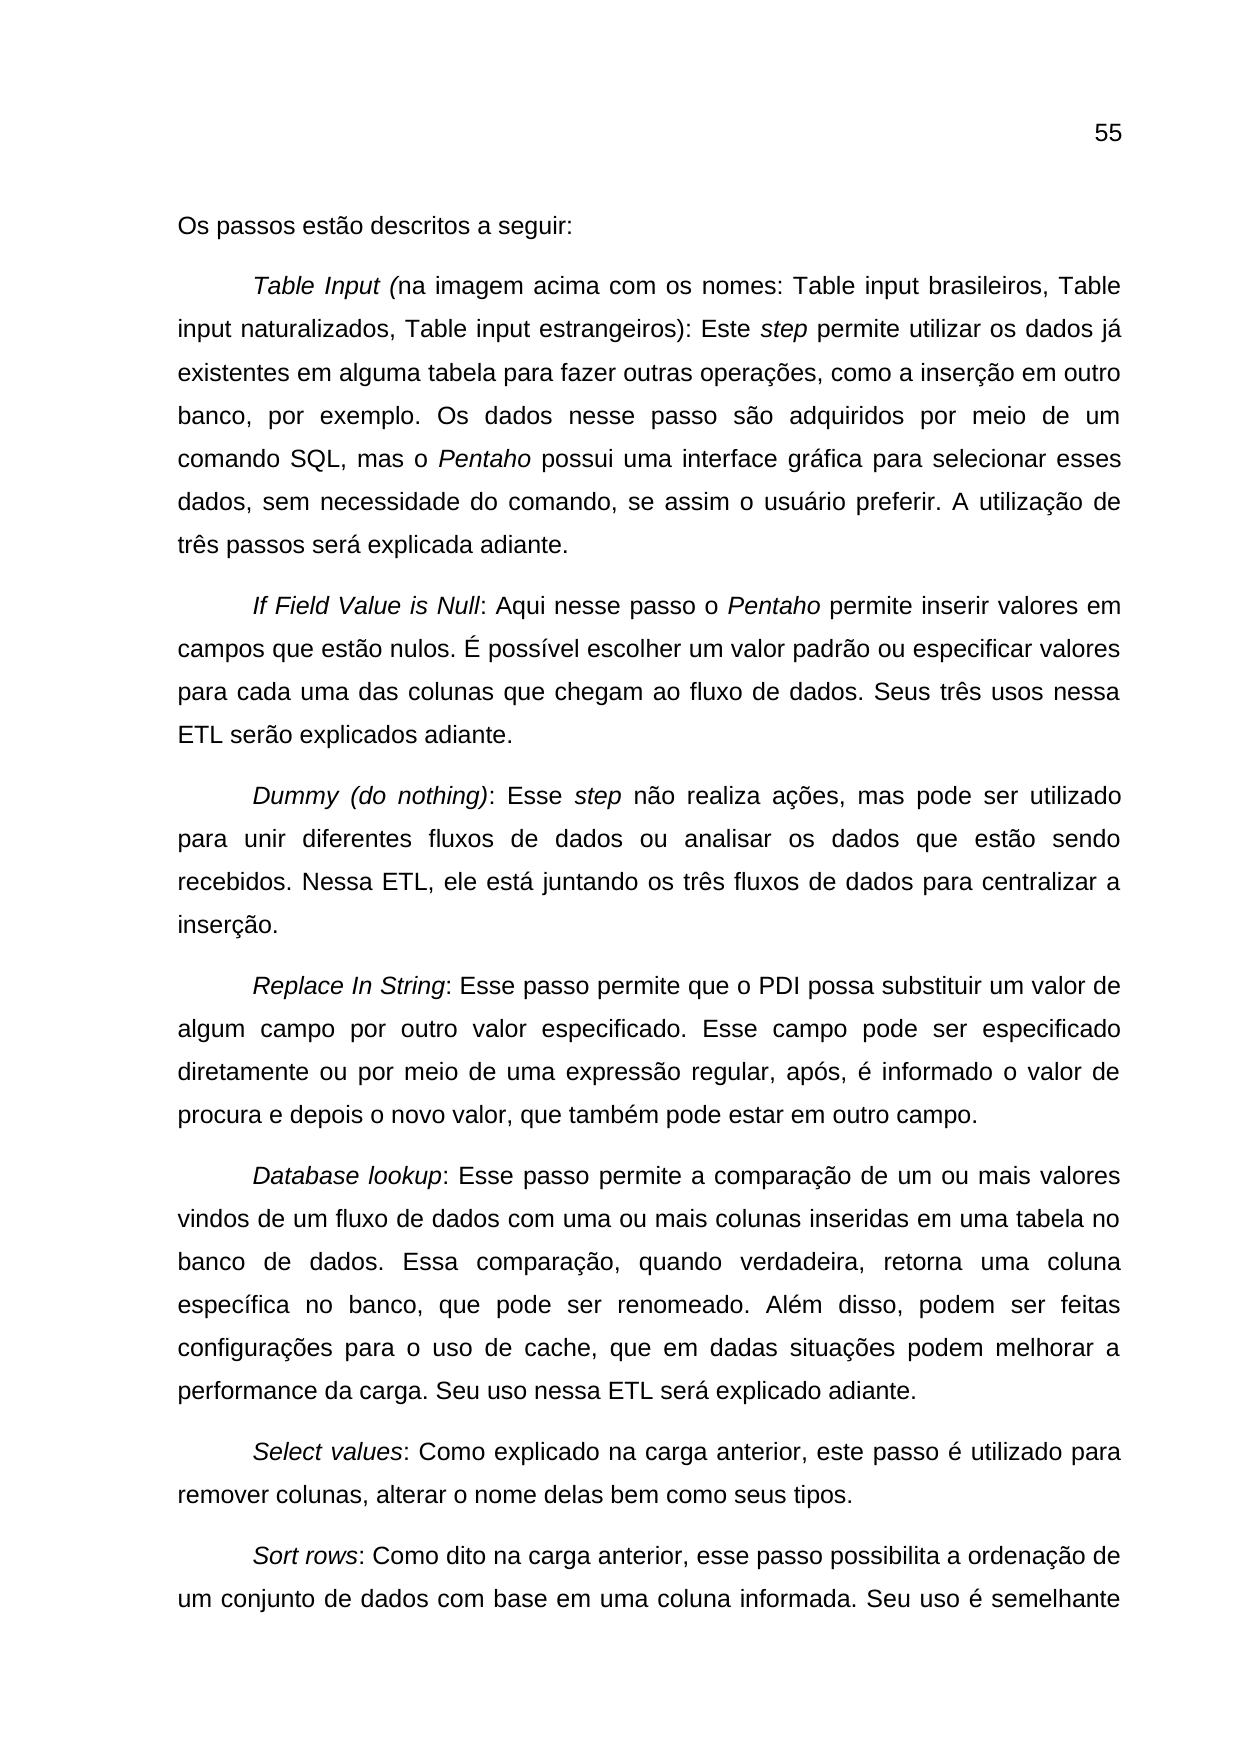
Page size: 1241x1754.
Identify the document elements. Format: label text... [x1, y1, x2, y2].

text Os passos estão descritos a seguir: [177, 211, 1122, 239]
text Database lookup: Esse passo permite a comparação de um ou mais valores vindos de um fluxo de dados com uma ou mais colunas inseridas em uma tabela no banco de dados. Essa comparação, quando verdadeira, retorna uma coluna específica no banco, que pode ser renomeado. Além disso, podem ser feitas configurações para o uso de cache, que em dadas situações podem melhorar a performance da carga. Seu uso nessa ETL será explicado adiante. [177, 1161, 1122, 1405]
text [177, 1541, 1122, 1612]
text Dummy (do nothing): Esse step não realiza ações, mas pode ser utilizado para unir diferentes fluxos de dados ou analisar os dados que estão sendo recebidos. Nessa ETL, ele está juntando os três fluxos de dados para centralizar a inserção. [177, 781, 1122, 939]
text If Field Value is Null: Aqui nesse passo o Pentaho permite inserir valores em campos que estão nulos. É possível escolher um valor padrão ou especificar valores para cada uma das colunas que chegam ao fluxo de dados. Seus três usos nessa ETL serão explicados adiante. [177, 591, 1122, 749]
text Replace In String: Esse passo permite que o PDI possa substituir um valor de algum campo por outro valor especificado. Esse campo pode ser especificado diretamente ou por meio de uma expressão regular, após, é informado o valor de procura e depois o novo valor, que também pode estar em outro campo. [177, 971, 1122, 1129]
text Select values: Como explicado na carga anterior, este passo é utilizado para remover colunas, alterar o nome delas bem como seus tipos. [177, 1437, 1122, 1509]
text Table Input (na imagem acima com os nomes: Table input brasileiros, Table input naturalizados, Table input estrangeiros): Este step permite utilizar os dados já existentes em alguma tabela para fazer outras operações, como a inserção em outro banco, por exemplo. Os dados nesse passo são adquiridos por meio de um comando SQL, mas o Pentaho possui uma interface gráfica para selecionar esses dados, sem necessidade do comando, se assim o usuário preferir. A utilização de três passos será explicada adiante. [177, 271, 1122, 559]
